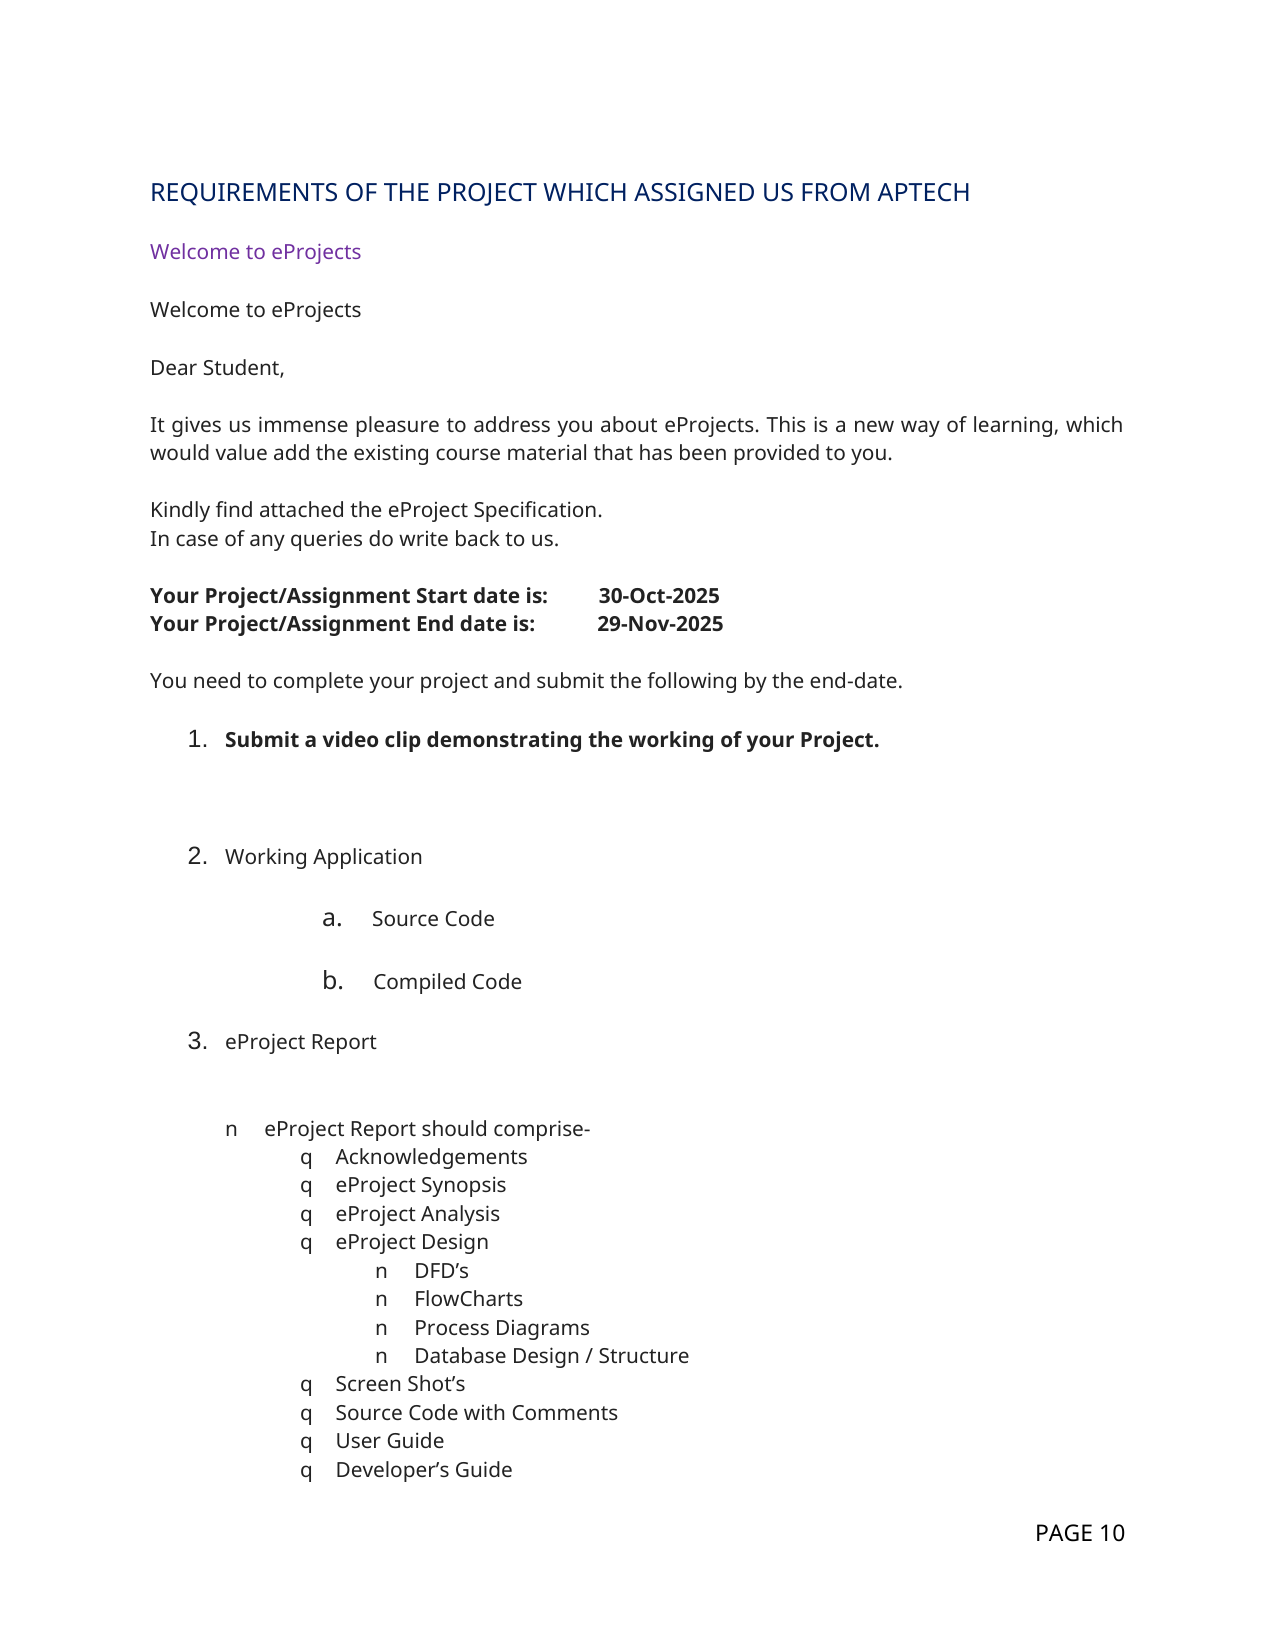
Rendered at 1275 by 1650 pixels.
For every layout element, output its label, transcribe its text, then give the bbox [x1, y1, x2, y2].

text q Screen Shot’s [300, 1369, 1125, 1398]
list Working Application [187, 841, 1125, 871]
text q Developer’s Guide [300, 1455, 1125, 1483]
text q Source Code with Comments [300, 1398, 1125, 1426]
subtitle Welcome to eProjects [150, 237, 1125, 265]
text n DFD’s [375, 1256, 1125, 1284]
text Your Project/Assignment Start date is: 30-Oct-2025 [150, 581, 1125, 609]
text n eProject Report should comprise- [225, 1114, 1125, 1142]
text b. Compiled Code [322, 963, 1125, 997]
text n Process Diagrams [375, 1313, 1125, 1341]
text Welcome to eProjects [150, 295, 1125, 324]
text n Database Design / Structure [375, 1341, 1125, 1369]
text You need to complete your project and submit the following by the end-date. [150, 667, 1125, 695]
text In case of any queries do write back to us. [150, 524, 1125, 552]
list Submit a video clip demonstrating the working of your Project. [187, 724, 1125, 754]
text It gives us immense pleasure to address you about eProjects. This is a new way of learning, which would value add the existing course material that has been provided to you. [150, 410, 1125, 467]
text q eProject Synopsis [300, 1171, 1125, 1199]
subtitle REQUIREMENTS OF THE PROJECT WHICH ASSIGNED US FROM APTECH [150, 175, 1125, 209]
text q User Guide [300, 1426, 1125, 1455]
text Kindly find attached the eProject Specification. [150, 495, 1125, 524]
text q eProject Design [300, 1227, 1125, 1256]
list eProject Report [187, 1026, 1125, 1056]
text q Acknowledgements [300, 1142, 1125, 1171]
text a. Source Code [322, 900, 1125, 934]
text Your Project/Assignment End date is: 29-Nov-2025 [150, 609, 1125, 638]
text n FlowCharts [375, 1284, 1125, 1313]
text Dear Student, [150, 353, 1125, 381]
text q eProject Analysis [300, 1199, 1125, 1227]
